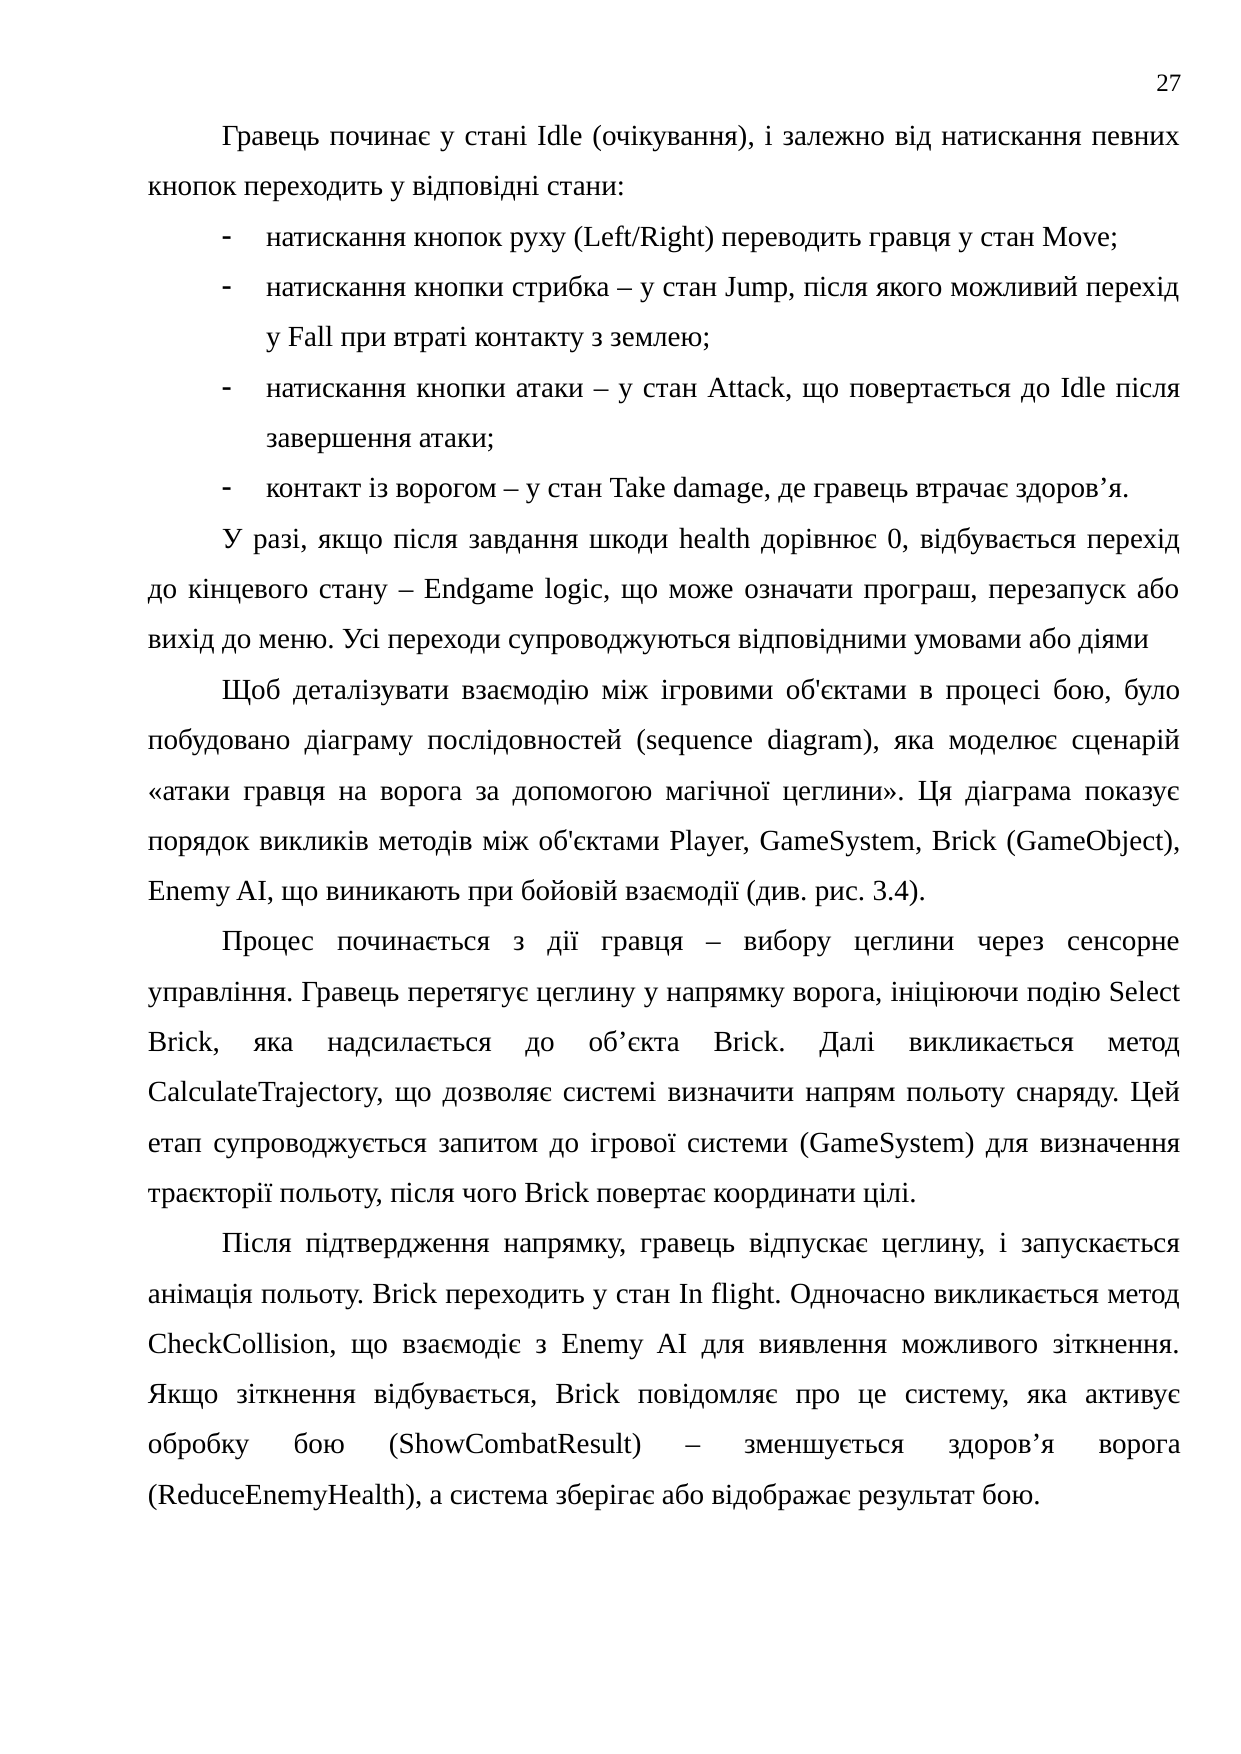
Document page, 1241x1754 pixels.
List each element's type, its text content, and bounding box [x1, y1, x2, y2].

list натискання кнопки атаки – у стан Attack, що повертається до Idle після завершення атаки; [222, 370, 1181, 454]
list натискання кнопок руху (Left/Right) переводить гравця у стан Move; [222, 219, 1181, 252]
text У разі, якщо після завдання шкоди health дорівнює 0, відбувається перехід до кінцевого стану – Endgame logic, що може означати програш, перезапуск або вихід до меню. Усі переходи супроводжуються відповідними умовами або діями [148, 521, 1181, 655]
text Гравець починає у стані Idle (очікування), і залежно від натискання певних кнопок переходить у відповідні стани: [148, 118, 1181, 202]
list натискання кнопки стрибка – у стан Jump, після якого можливий перехід у Fall при втраті контакту з землею; [222, 269, 1181, 353]
text Процес починається з дії гравця – вибору цеглини через сенсорне управління. Гравець перетягує цеглину у напрямку ворога, ініціюючи подію Select Brick, яка надсилається до об’єкта Brick. Далі викликається метод CalculateTrajectory, що дозволяє системі визначити напрям польоту снаряду. Цей етап супроводжується запитом до ігрової системи (GameSystem) для визначення траєкторії польоту, після чого Brick повертає координати цілі. [148, 923, 1181, 1209]
text Щоб деталізувати взаємодію між ігровими об'єктами в процесі бою, було побудовано діаграму послідовностей (sequence diagram), яка моделює сценарій «атаки гравця на ворога за допомогою магічної цеглини». Ця діаграма показує порядок викликів методів між об'єктами Player, GameSystem, Brick (GameObject), Enemy AI, що виникають при бойовій взаємодії (див. рис. 3.4). [148, 672, 1181, 907]
list контакт із ворогом – у стан Take damage, де гравець втрачає здоров’я. [222, 471, 1181, 504]
text Після підтвердження напрямку, гравець відпускає цеглину, і запускається анімація польоту. Brick переходить у стан In flight. Одночасно викликається метод CheckCollision, що взаємодіє з Enemy AI для виявлення можливого зіткнення. Якщо зіткнення відбувається, Brick повідомляє про це систему, яка активує обробку бою (ShowCombatResult) – зменшується здоров’я ворога (ReduceEnemyHealth), а система зберігає або відображає результат бою. [148, 1225, 1181, 1511]
